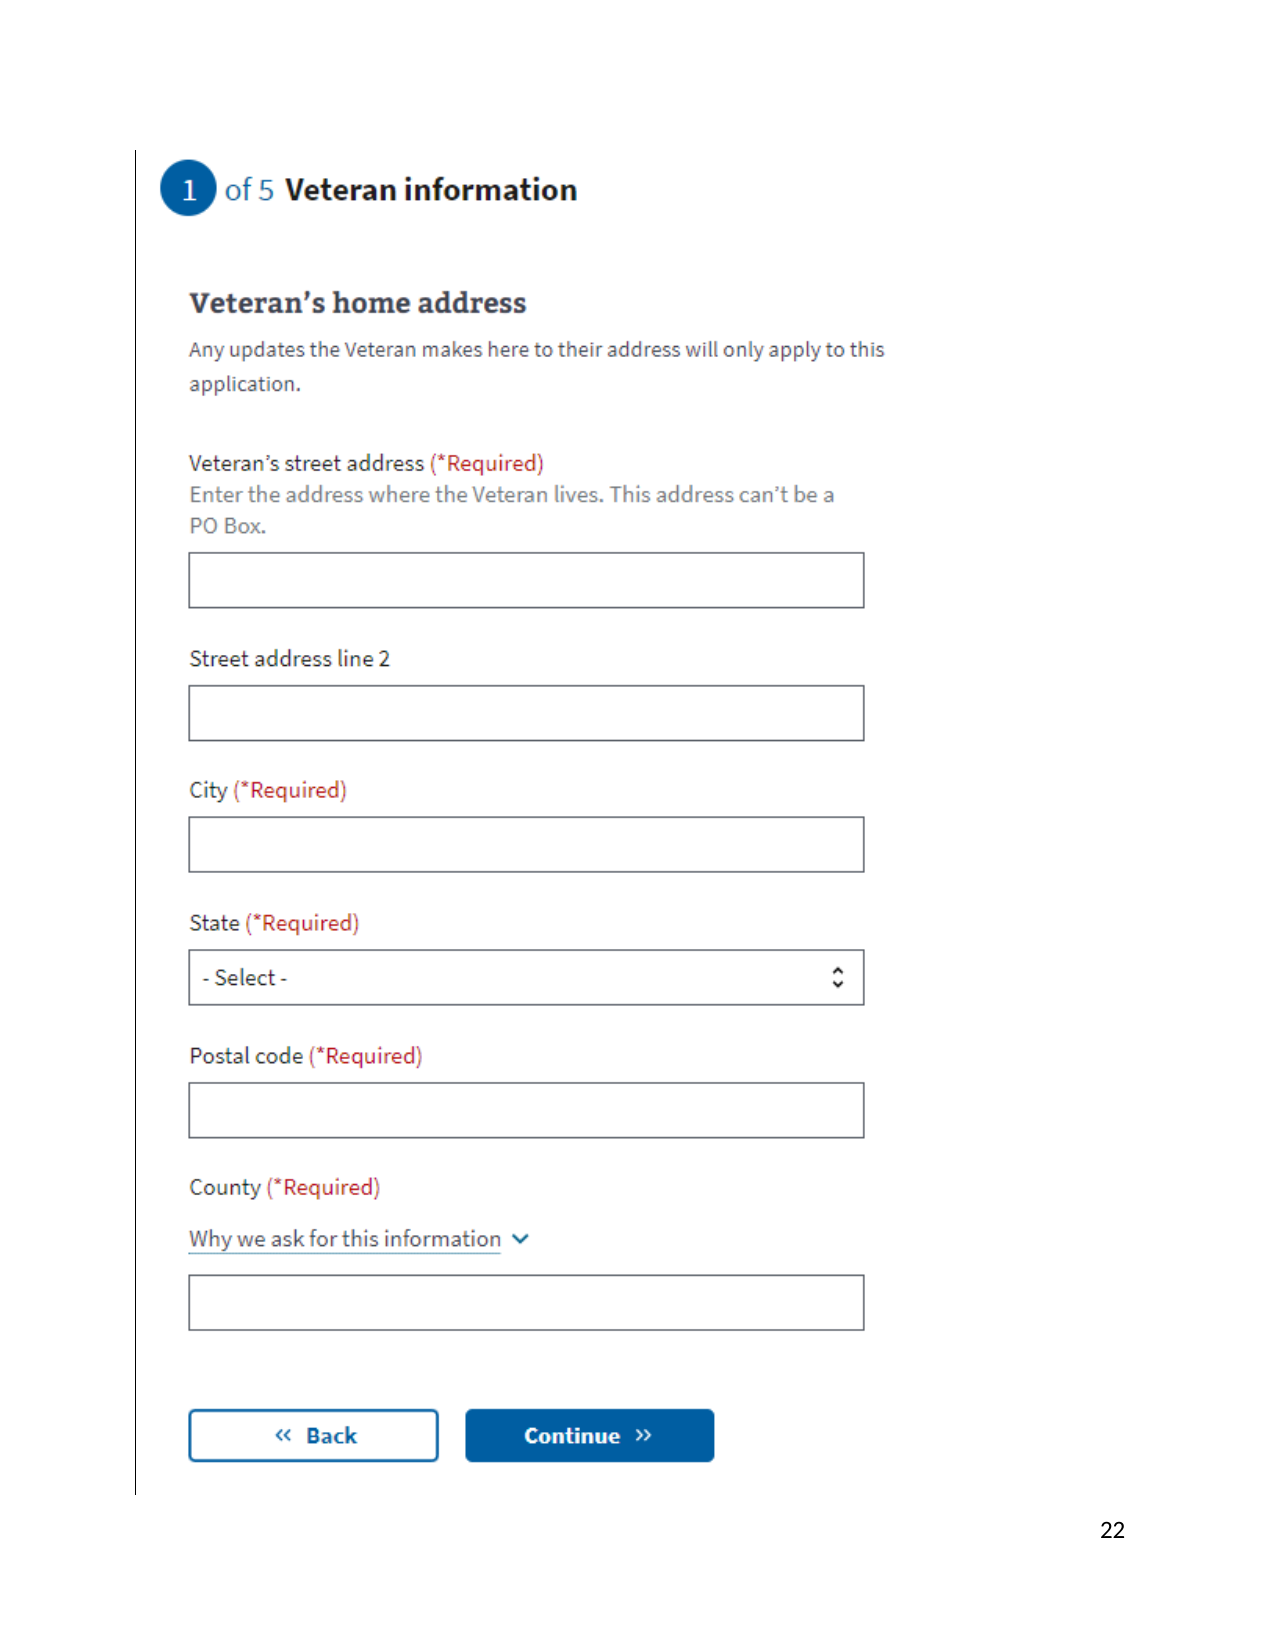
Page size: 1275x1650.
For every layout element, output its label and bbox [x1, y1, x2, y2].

picture [148, 150, 950, 1489]
